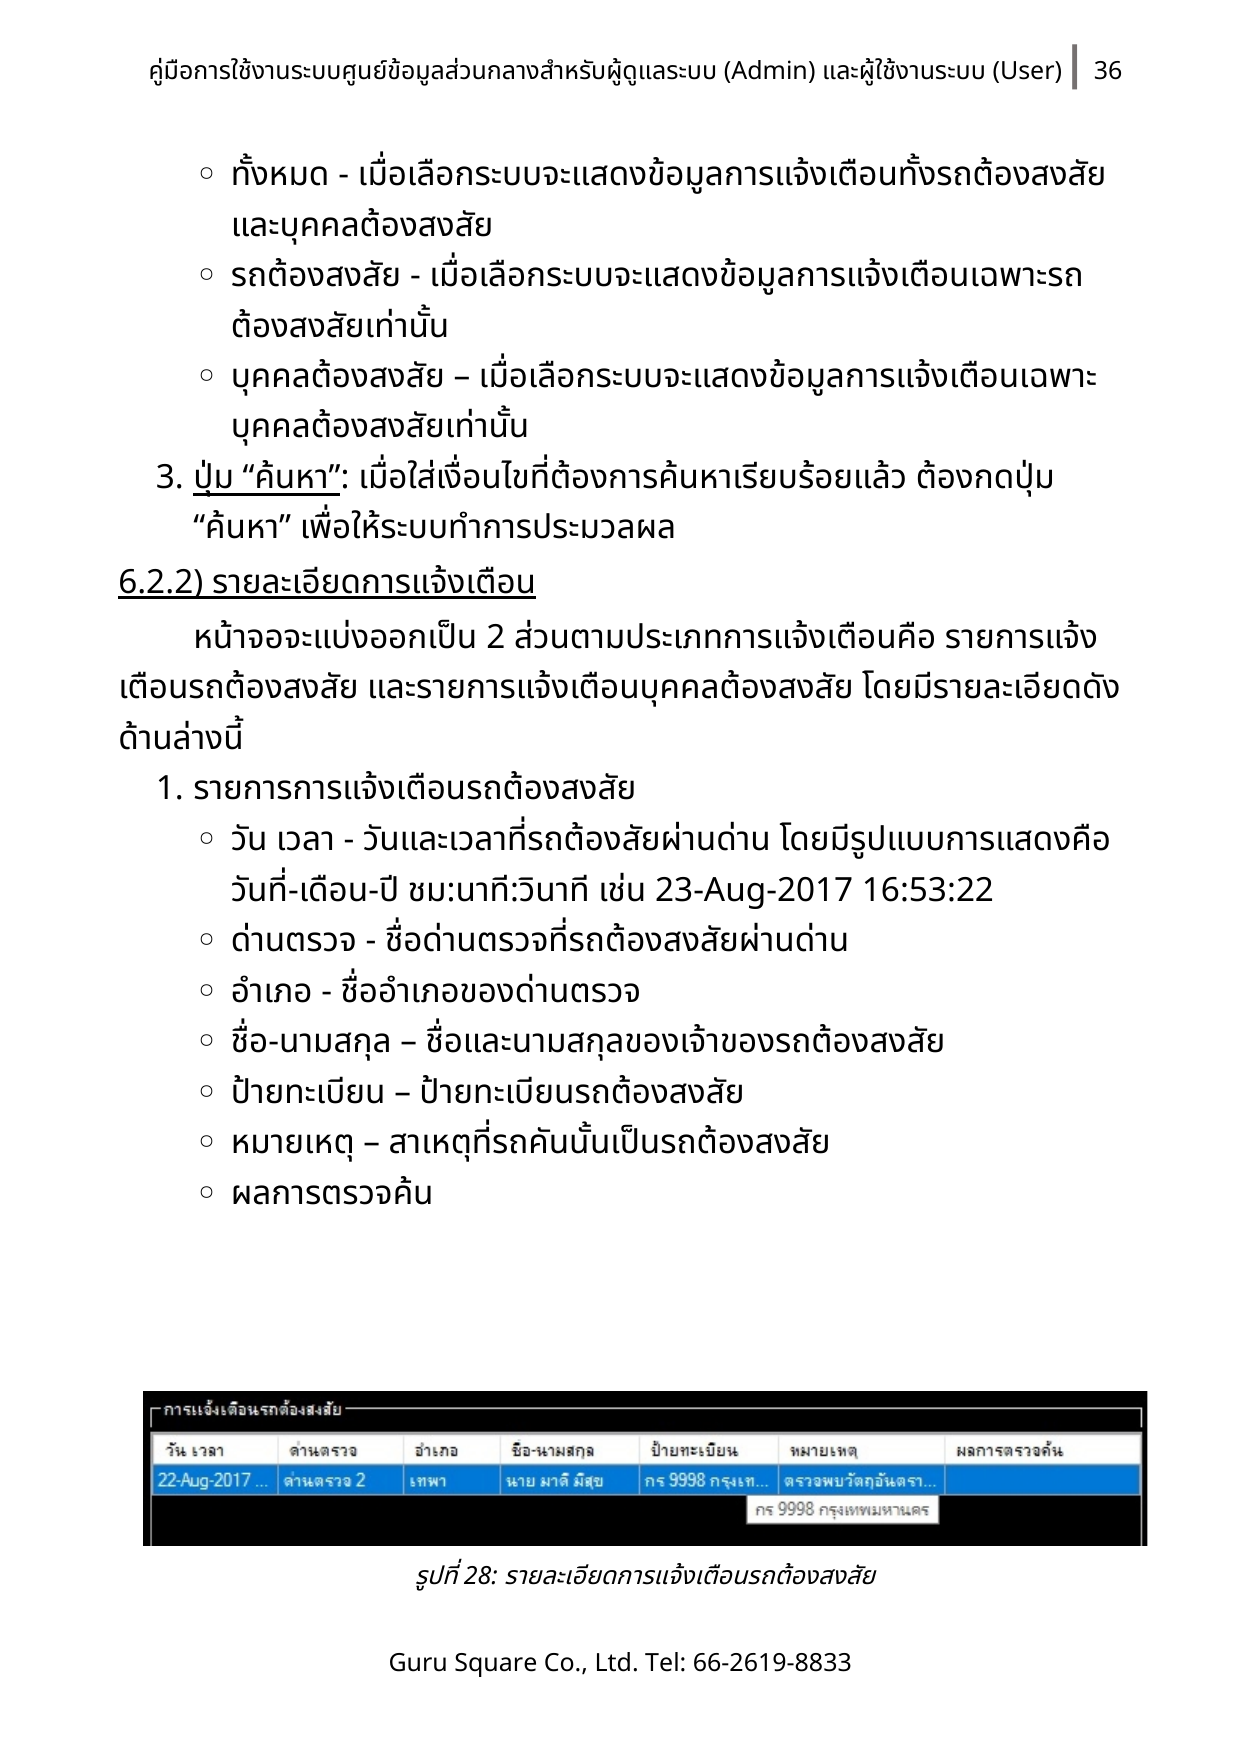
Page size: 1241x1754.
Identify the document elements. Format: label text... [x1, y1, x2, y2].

list หมายเหตุ – สาเหตุที่รถคันนั้นเป็นรถต้องสงสัย [193, 1118, 1122, 1169]
subtitle 6.2.2) รายละเอียดการแจ้งเตือน [118, 558, 1122, 609]
picture [143, 1391, 1148, 1546]
list รถต้องสงสัย - เมื่อเลือกระบบจะแสดงข้อมูลการแจ้งเตือนเฉพาะรถต้องสงสัยเท่านั้น [193, 251, 1122, 352]
list วัน เวลา - วันและเวลาที่รถต้องสัยผ่านด่าน โดยมีรูปแบบการแสดงคือ วันที่-เดือน-ปี ชม:นาที:วินาที เช่น 23-Aug-2017 16:53:22 [193, 815, 1122, 916]
list ชื่อ-นามสกุล – ชื่อและนามสกุลของเจ้าของรถต้องสงสัย [193, 1017, 1122, 1068]
list ทั้งหมด - เมื่อเลือกระบบจะแสดงข้อมูลการแจ้งเตือนทั้งรถต้องสงสัยและบุคคลต้องสงสัย [193, 150, 1122, 251]
list บุคคลต้องสงสัย – เมื่อเลือกระบบจะแสดงข้อมูลการแจ้งเตือนเฉพาะบุคคลต้องสงสัยเท่านั้น [193, 352, 1122, 453]
list ปุ่ม “ค้นหา”: เมื่อใส่เงื่อนไขที่ต้องการค้นหาเรียบร้อยแล้ว ต้องกดปุ่ม “ค้นหา” เพื่อให้ระบบทำการประมวลผล [156, 453, 1122, 554]
text หน้าจอจะแบ่งออกเป็น 2 ส่วนตามประเภทการแจ้งเตือนคือ รายการแจ้งเตือนรถต้องสงสัย และรายการแจ้งเตือนบุคคลต้องสงสัย โดยมีรายละเอียดดังด้านล่างนี้ [118, 613, 1122, 764]
list ด่านตรวจ - ชื่อด่านตรวจที่รถต้องสงสัยผ่านด่าน [193, 916, 1122, 967]
list ผลการตรวจค้น [193, 1169, 1122, 1219]
list อำเภอ - ชื่ออำเภอของด่านตรวจ [193, 967, 1122, 1017]
list รายการการแจ้งเตือนรถต้องสงสัย [156, 764, 1122, 815]
list ป้ายทะเบียน – ป้ายทะเบียนรถต้องสงสัย [193, 1068, 1122, 1118]
